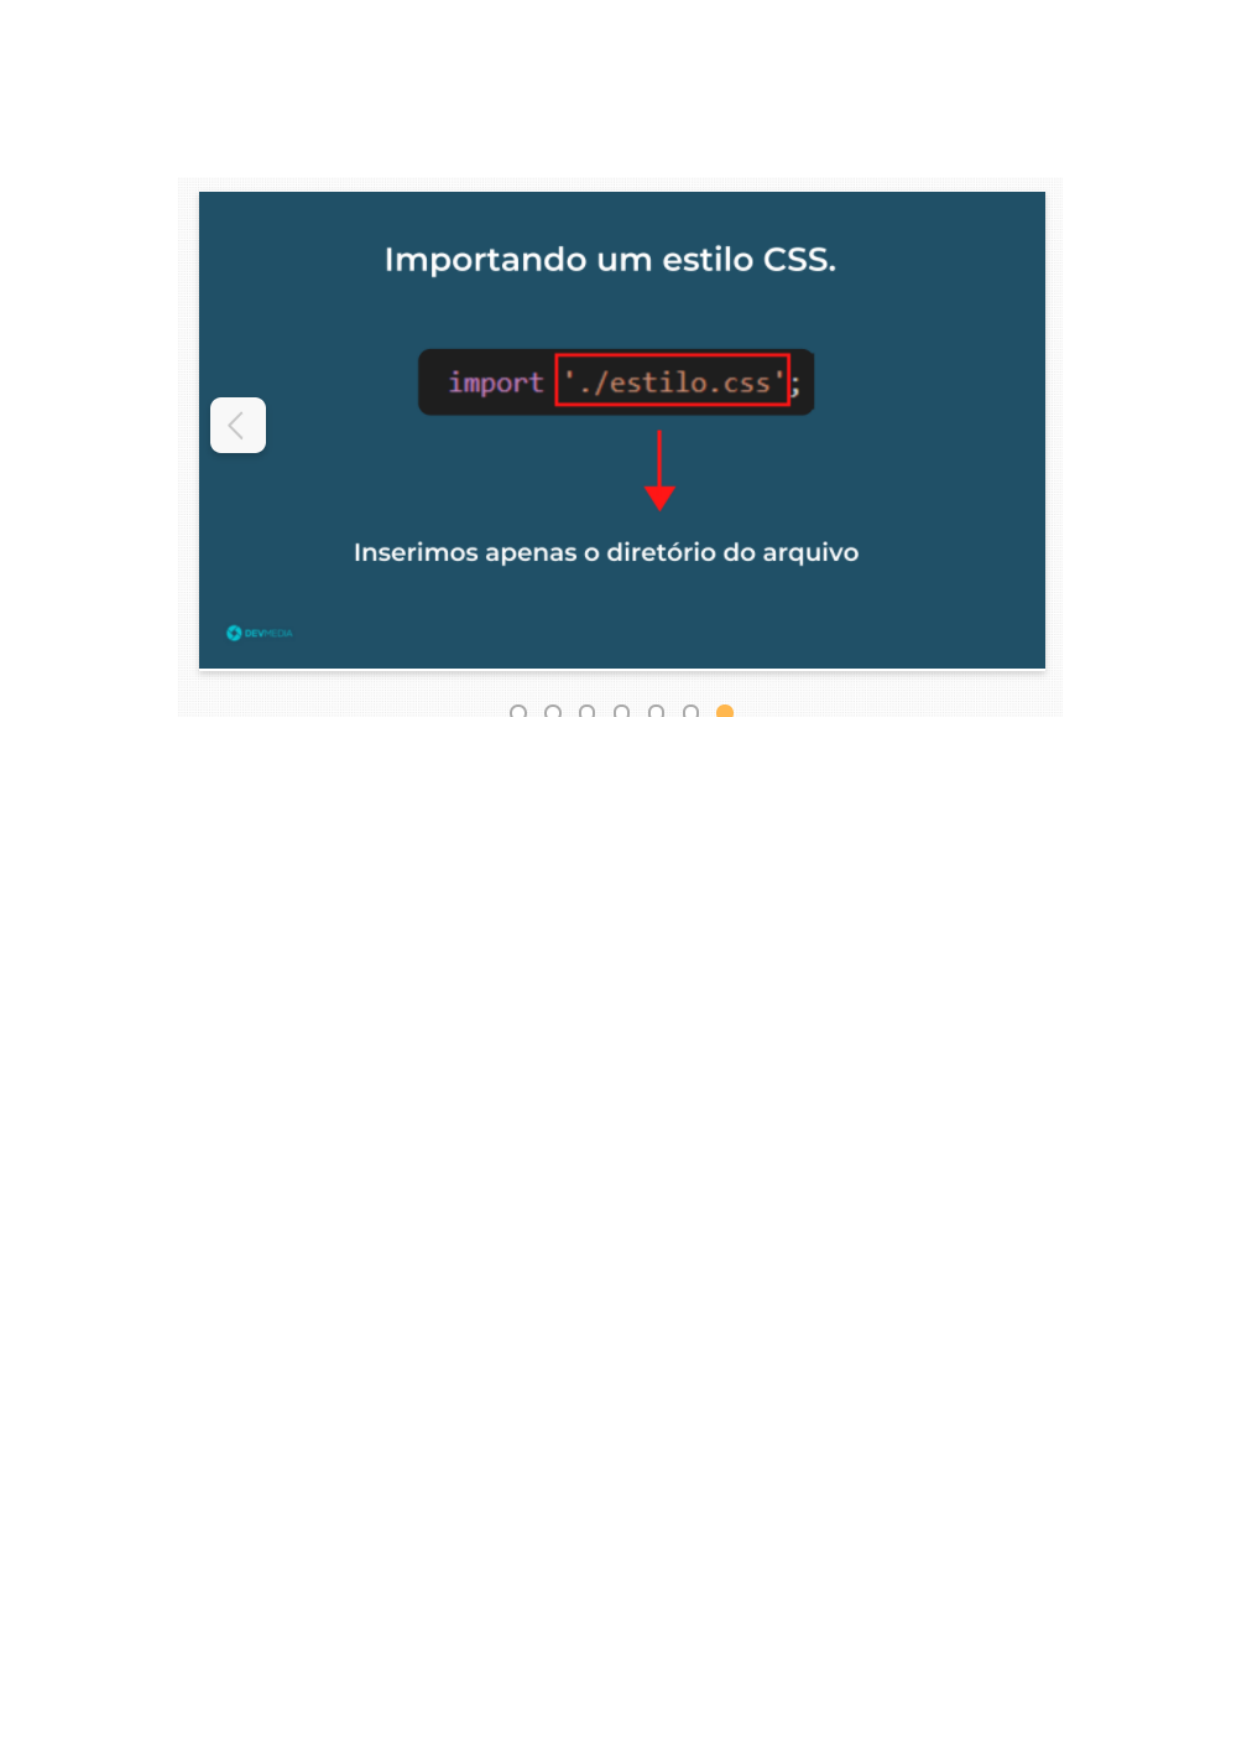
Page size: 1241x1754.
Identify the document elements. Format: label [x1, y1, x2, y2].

picture [177, 177, 1063, 717]
